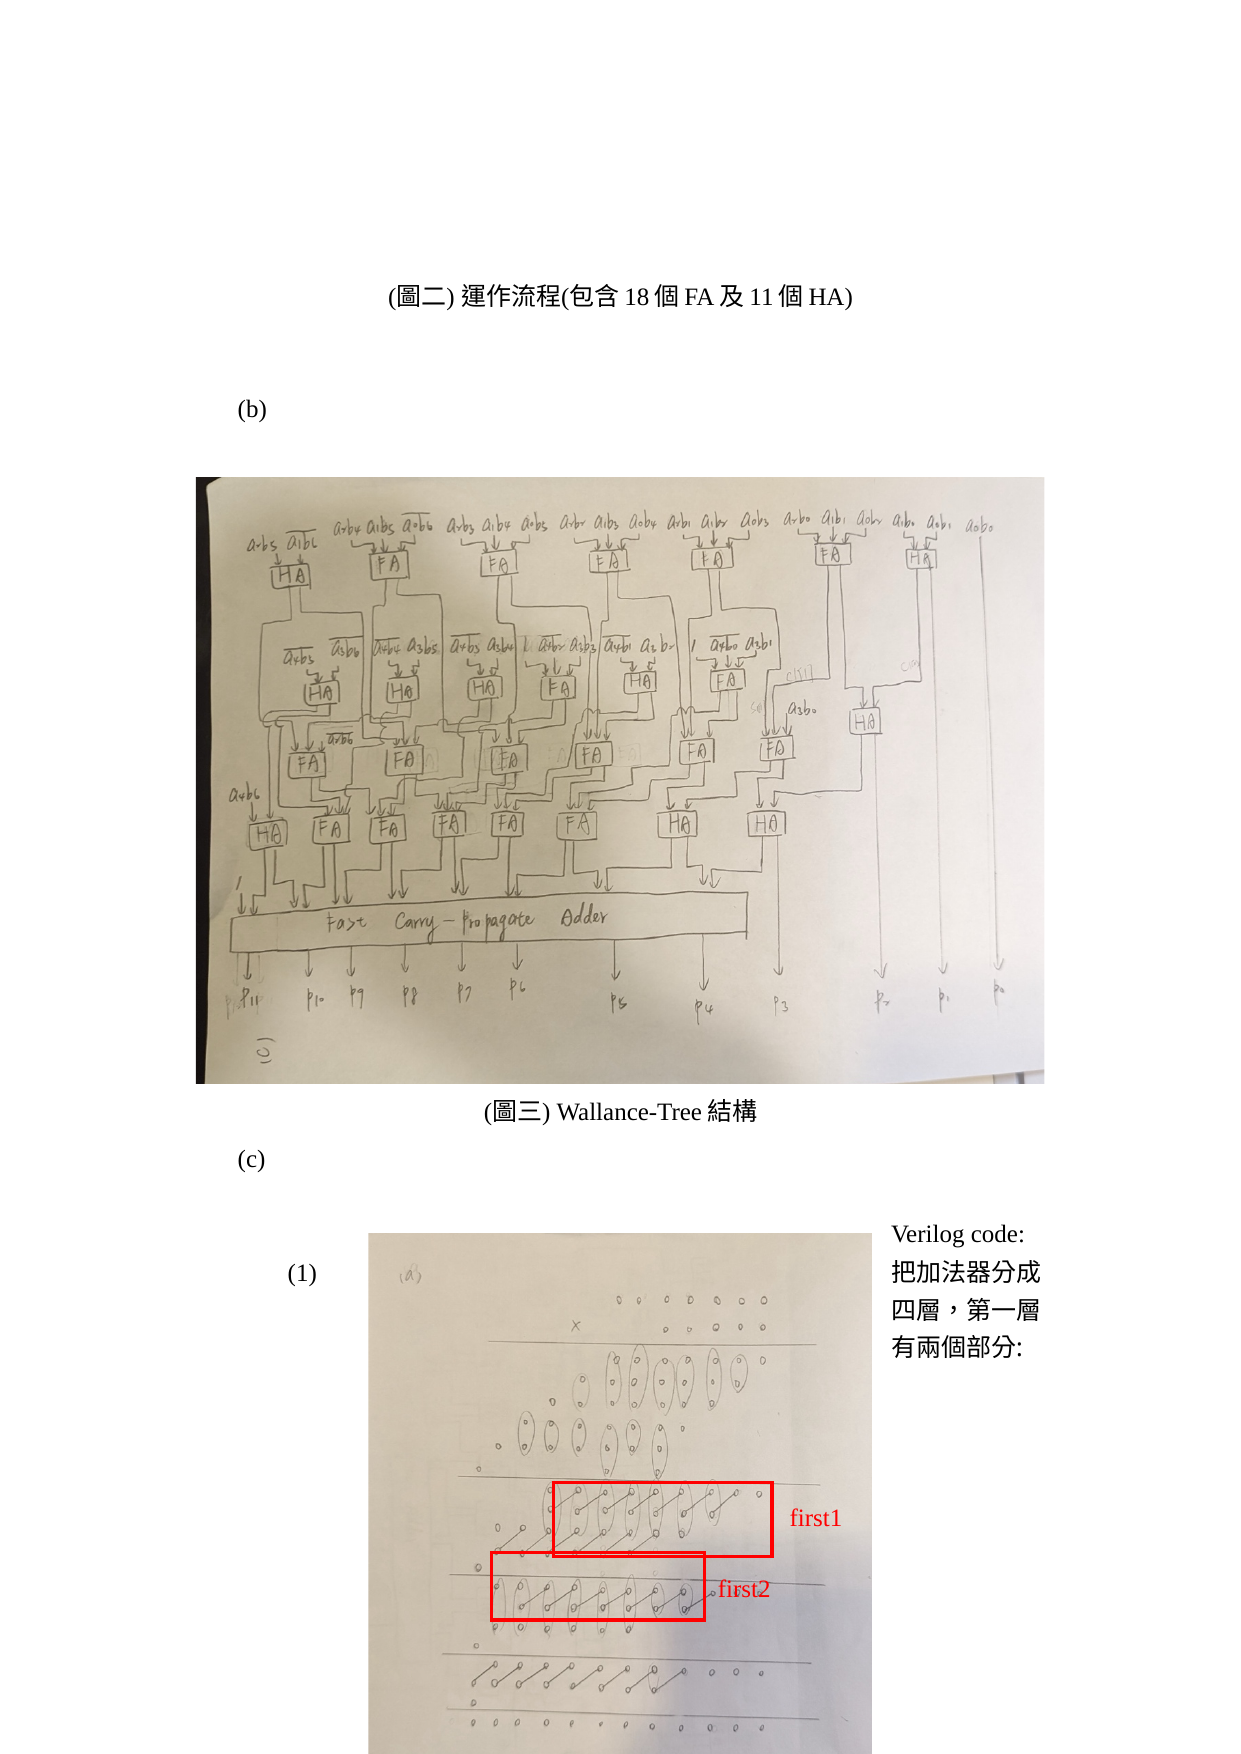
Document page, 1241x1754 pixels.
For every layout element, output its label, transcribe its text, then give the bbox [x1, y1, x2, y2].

picture [195, 477, 1045, 1084]
list 把加法器分成四層，第一層有兩個部分: [872, 1252, 1053, 1364]
picture [368, 1233, 872, 1754]
text (b) [187, 389, 1053, 427]
text Verilog code: [237, 1214, 1053, 1252]
list 把加法器分成四層，第一層有兩個部分: [287, 1252, 368, 1364]
text (c) [187, 1139, 1053, 1177]
